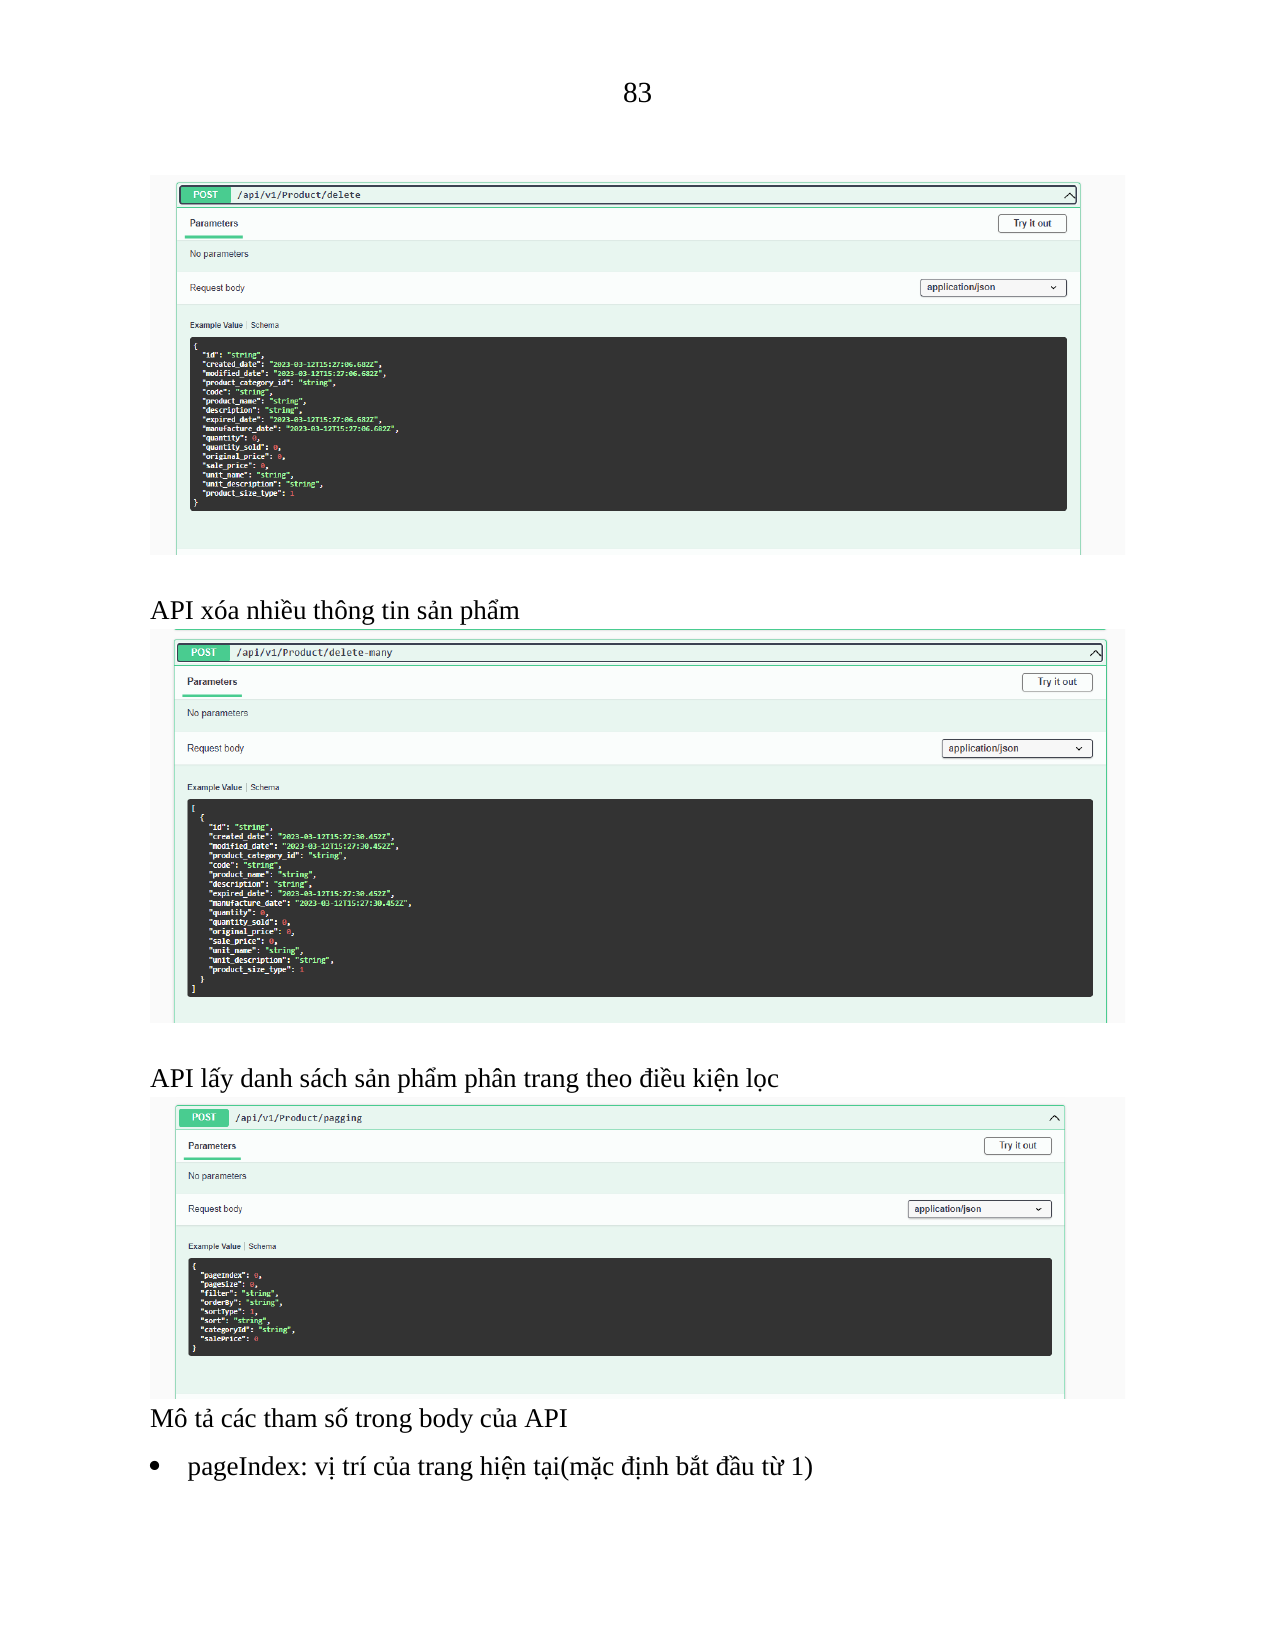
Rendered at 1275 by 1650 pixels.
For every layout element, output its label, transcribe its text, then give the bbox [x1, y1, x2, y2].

text API xóa nhiều thông tin sản phẩm [150, 594, 1125, 625]
picture [150, 629, 1125, 1023]
list pageIndex: vị trí của trang hiện tại(mặc định bắt đầu từ 1) [150, 1450, 1125, 1482]
picture [150, 175, 1125, 555]
text Mô tả các tham số trong body của API [150, 1402, 1125, 1433]
text API lấy danh sách sản phẩm phân trang theo điều kiện lọc [150, 1062, 1125, 1093]
picture [150, 1097, 1125, 1399]
